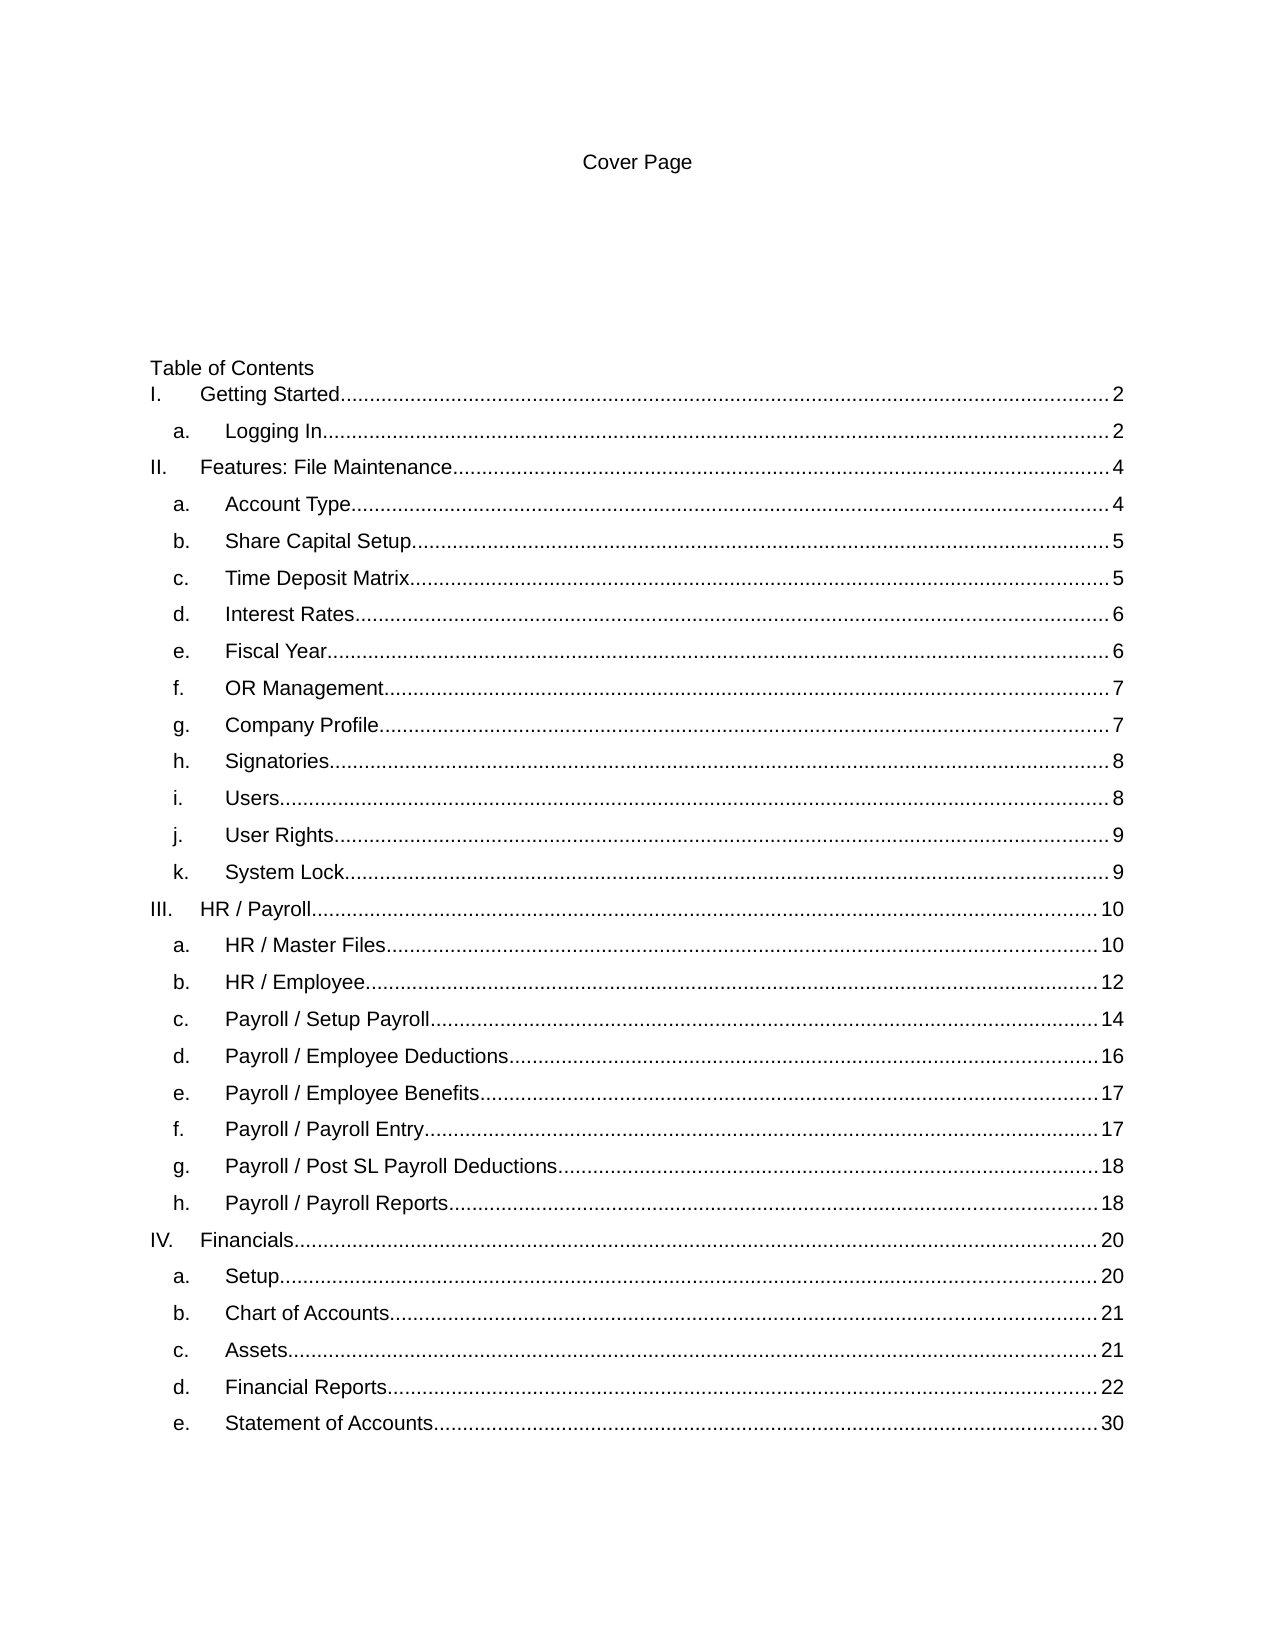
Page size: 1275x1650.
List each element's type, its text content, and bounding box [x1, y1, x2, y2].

text Cover Page [150, 150, 1125, 174]
